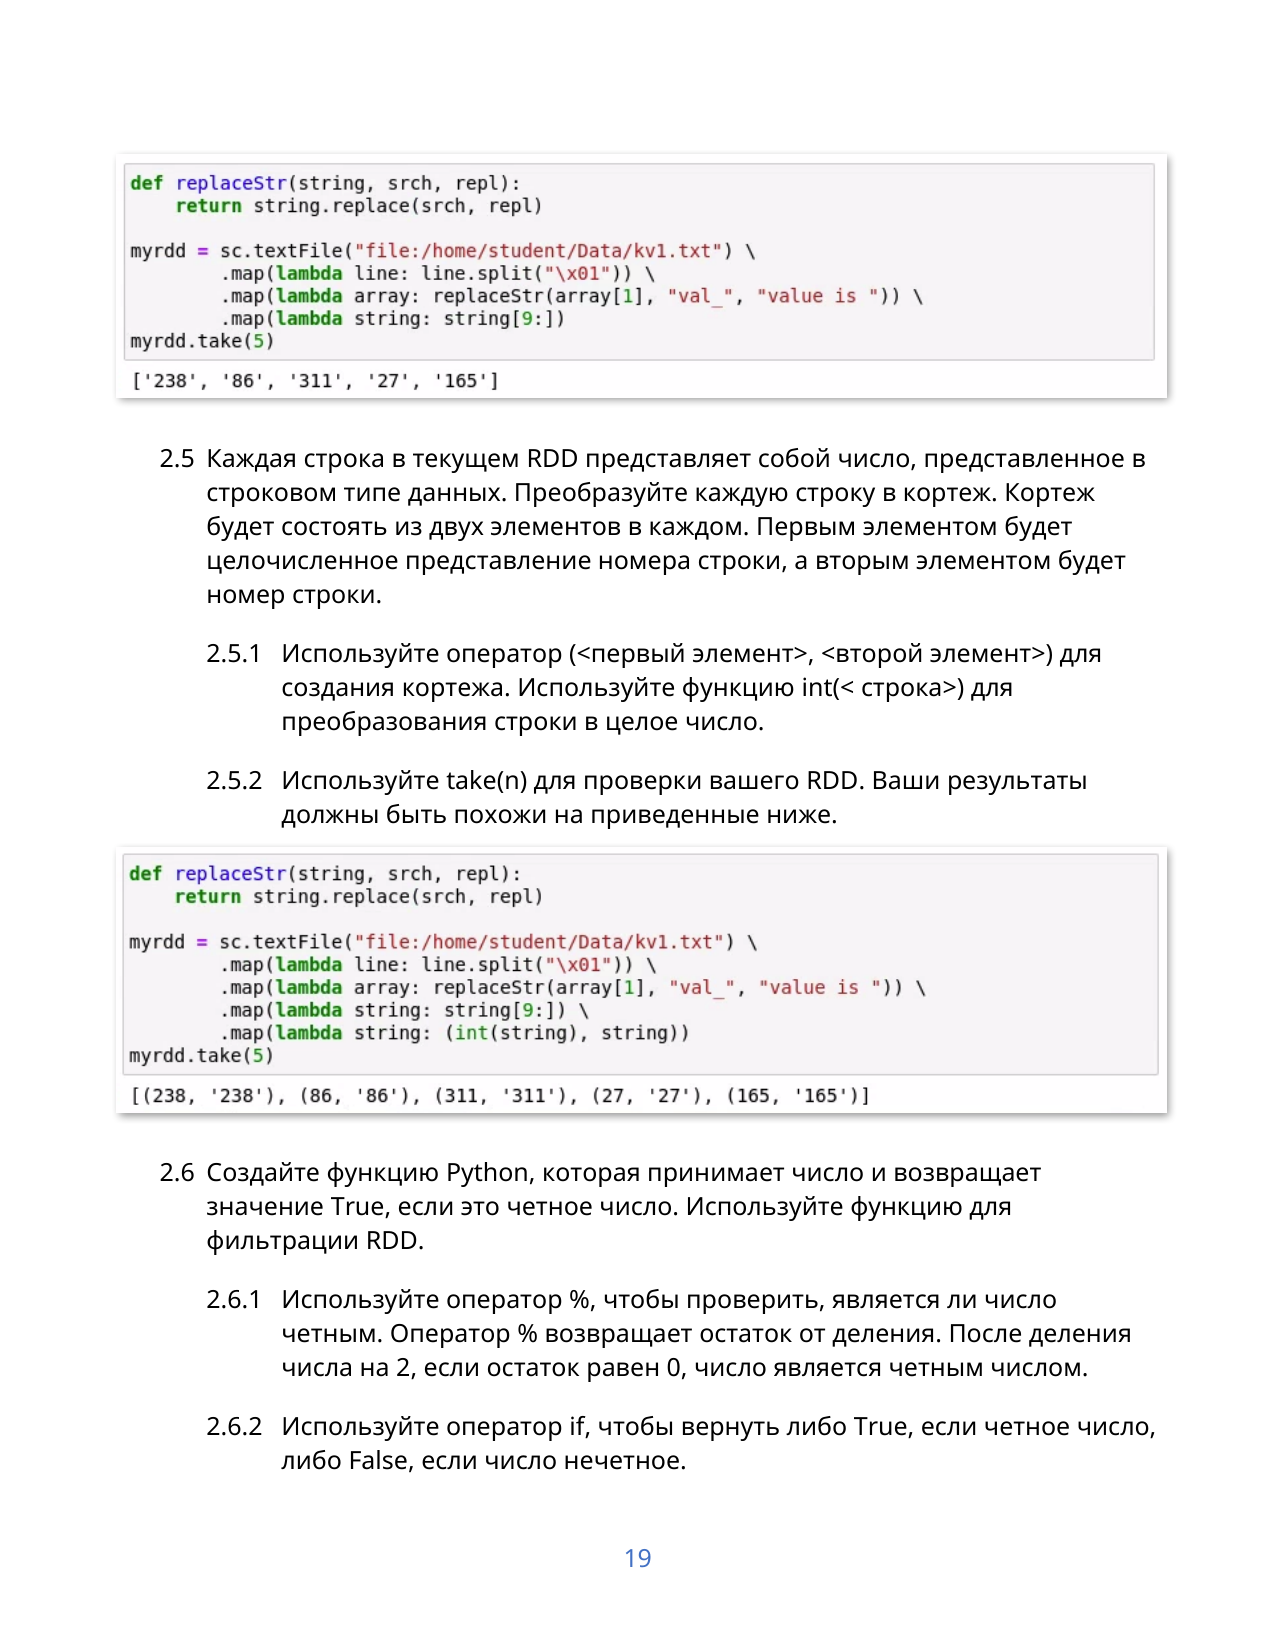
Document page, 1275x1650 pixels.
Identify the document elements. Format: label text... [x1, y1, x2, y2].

subtitle Используйте оператор if, чтобы вернуть либо True, если четное число, либо False, если число нечетное. [206, 1409, 1162, 1477]
subtitle Используйте оператор (<первый элемент>, <второй элемент>) для создания кортежа. Используйте функцию int(< строка>) для преобразования строки в целое число. [206, 636, 1162, 738]
picture [116, 847, 1167, 1113]
subtitle Создайте функцию Python, которая принимает число и возвращает значение True, если это четное число. Используйте функцию для фильтрации RDD. [159, 1154, 1162, 1257]
subtitle Каждая строка в текущем RDD представляет собой число, представленное в строковом типе данных. Преобразуйте каждую строку в кортеж. Кортеж будет состоять из двух элементов в каждом. Первым элементом будет целочисленное представление номера строки, а вторым элементом будет номер строки. [159, 440, 1162, 611]
subtitle Используйте take(n) для проверки вашего RDD. Ваши результаты должны быть похожи на приведенные ниже. [206, 763, 1162, 831]
subtitle Используйте оператор %, чтобы проверить, является ли число четным. Оператор % возвращает остаток от деления. После деления числа на 2, если остаток равен 0, число является четным числом. [206, 1282, 1162, 1384]
picture [116, 154, 1167, 398]
